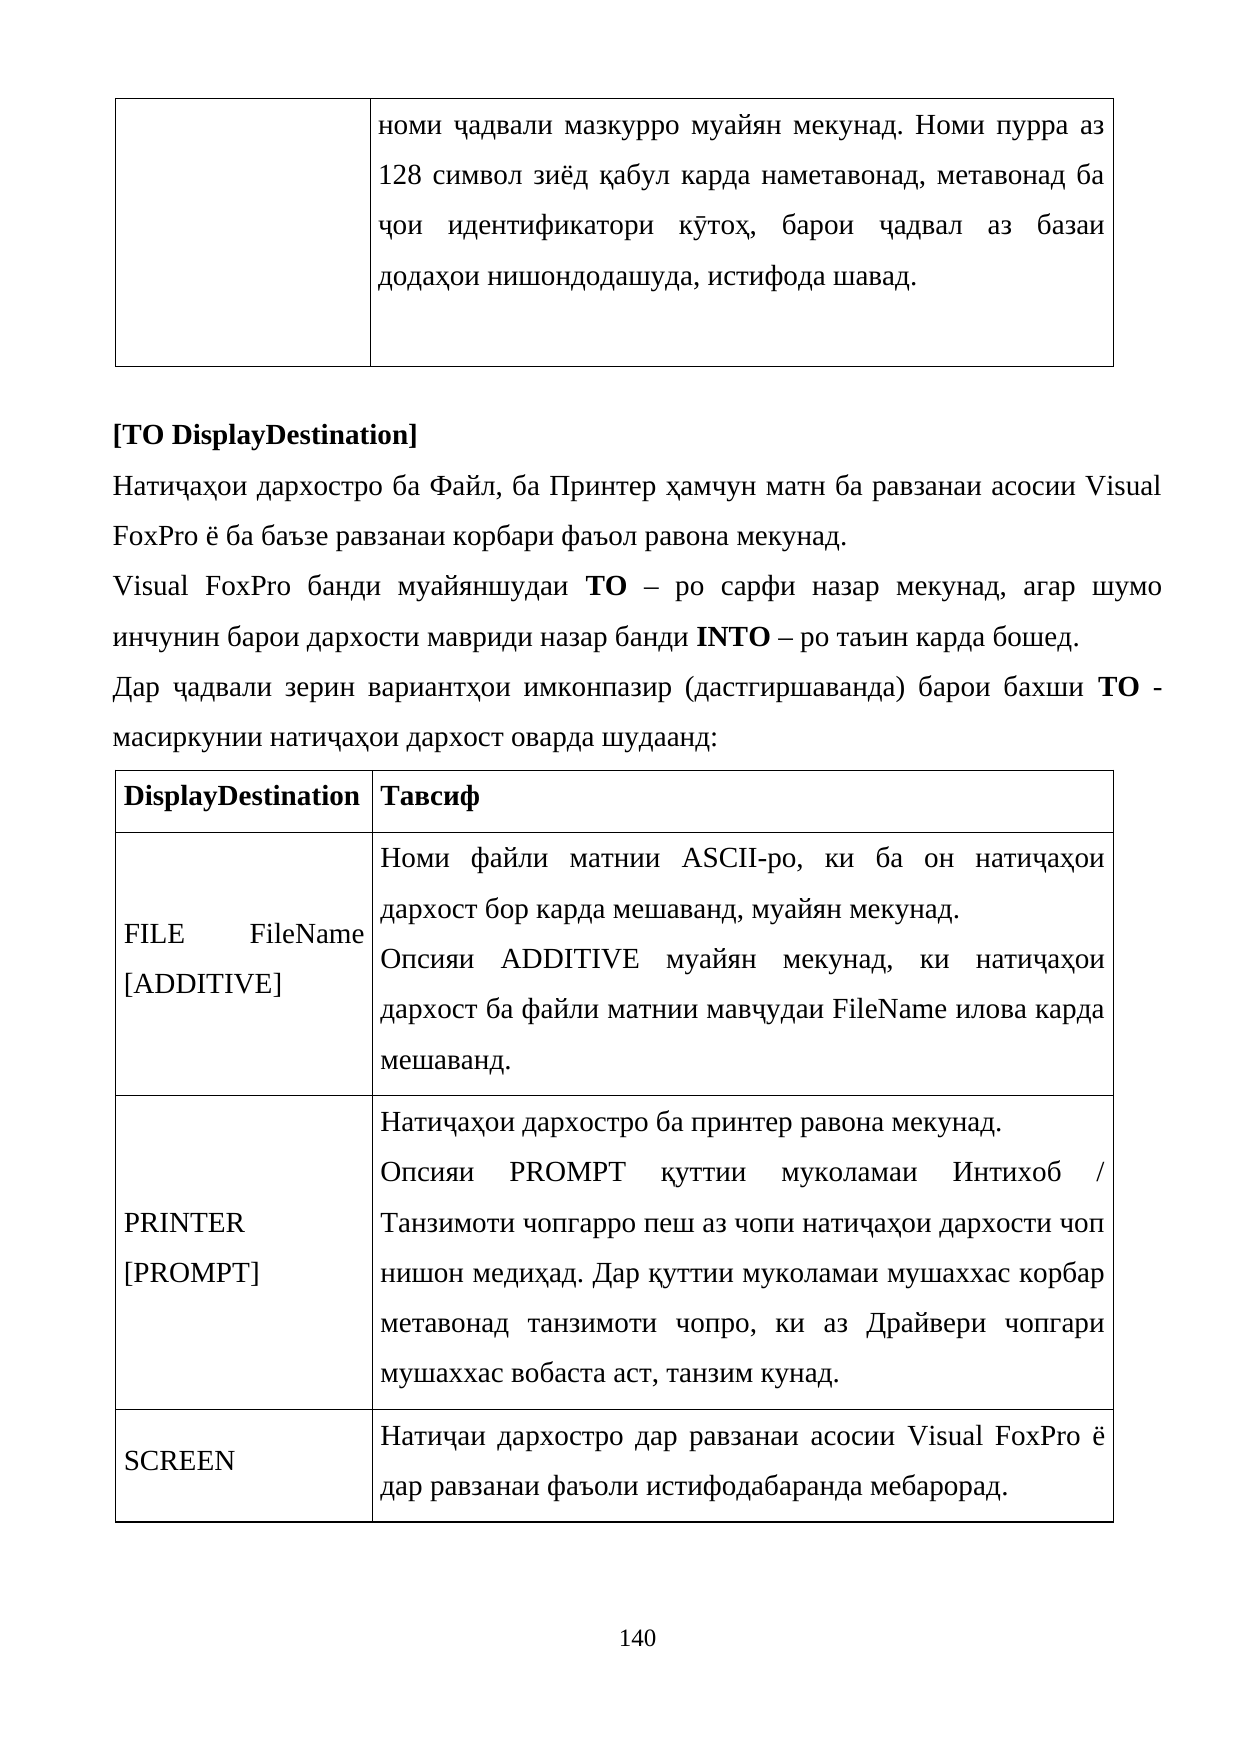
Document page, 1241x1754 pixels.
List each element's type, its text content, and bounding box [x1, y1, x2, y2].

table_cell Натиҷаи дархостро дар равзанаи асосии Visual FoxPro ё дар равзанаи фаъоли истифодабаранда мебарорад. [373, 1410, 1113, 1521]
text Visual FoxPro банди муайяншудаи TO – ро сарфи назар мекунад, агар шумо инчунин барои дархости мавриди назар банди INTO – ро таъин карда бошед. [112, 568, 1162, 652]
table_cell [116, 99, 370, 366]
table_header DisplayDestination [116, 771, 372, 832]
table_cell SCREEN [116, 1410, 372, 1521]
text Дар ҷадвали зерин вариантҳои имконпазир (дастгиршаванда) барои бахши TO - масиркунии натиҷаҳои дархост оварда шудаанд: [112, 669, 1162, 753]
table_cell FILE FileName [ADDITIVE] [116, 833, 372, 1095]
text Натиҷаҳои дархостро ба Файл, ба Принтер ҳамчун матн ба равзанаи асосии Visual FoxPro ё ба баъзе равзанаи корбари фаъол равона мекунад. [112, 468, 1162, 552]
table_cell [371, 99, 1113, 366]
table_cell Натиҷаҳои дархостро ба принтер равона мекунад. Опсияи PROMPT қуттии муколамаи Интихоб / Танзимоти чопгарро пеш аз чопи натиҷаҳои дархости чоп нишон медиҳад. Дар қуттии муколамаи мушаххас корбар метавонад танзимоти чопро, ки аз Драйвери чопгари мушаххас вобаста аст, танзим кунад. [373, 1096, 1113, 1409]
table_header Тавсиф [373, 771, 1113, 832]
table_cell PRINTER [PROMPT] [116, 1096, 372, 1409]
text [TO DisplayDestination] [112, 417, 1162, 451]
table_cell Номи файли матнии ASCII-ро, ки ба он натиҷаҳои дархост бор карда мешаванд, муайян мекунад. Опсияи ADDITIVE муайян мекунад, ки натиҷаҳои дархост ба файли матнии мавҷудаи FileName илова карда мешаванд. [373, 833, 1113, 1095]
